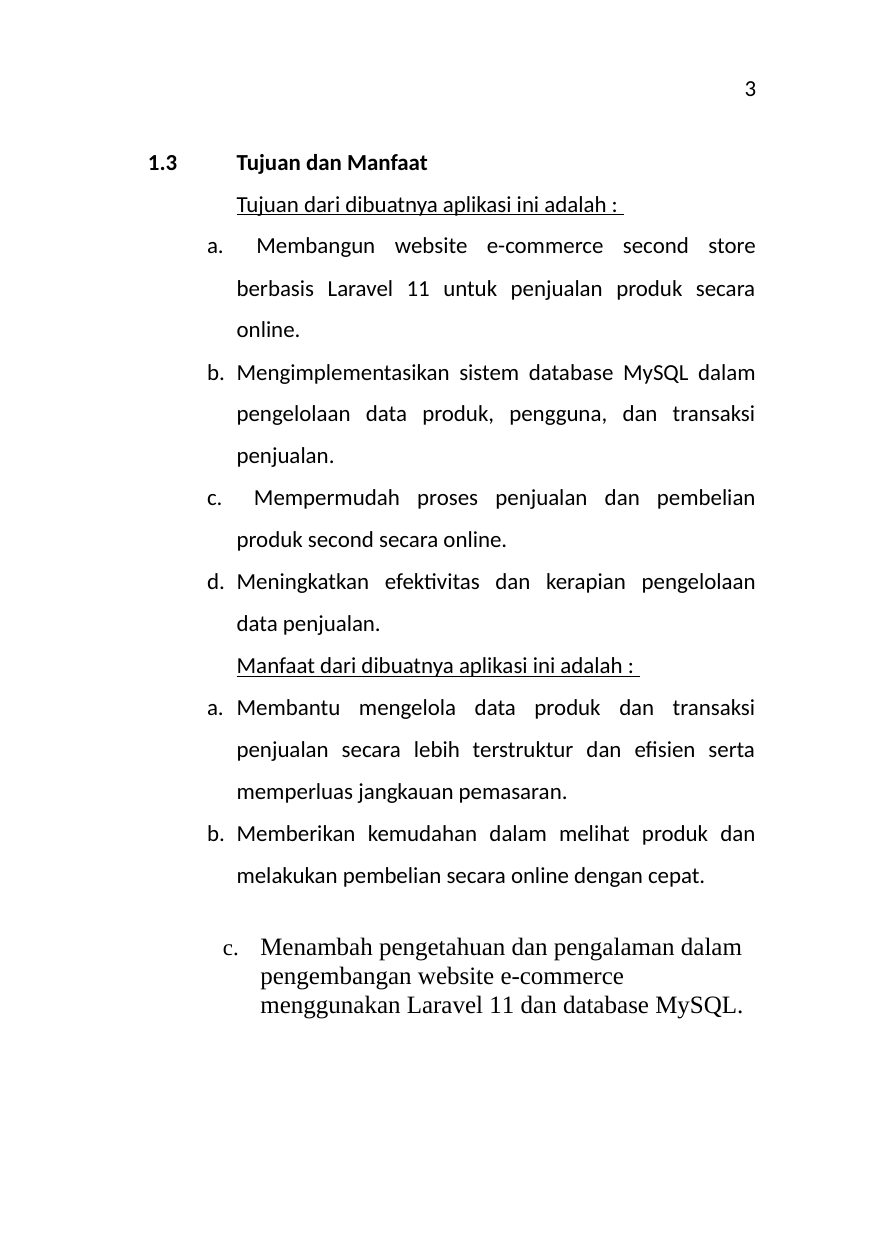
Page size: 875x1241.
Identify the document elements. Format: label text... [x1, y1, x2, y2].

list Mengimplementasikan sistem database MySQL dalam pengelolaan data produk, pengguna, dan transaksi penjualan. [207, 358, 756, 469]
text Tujuan dari dibuatnya aplikasi ini adalah : [148, 190, 756, 218]
list Mempermudah proses penjualan dan pembelian produk second secara online. [207, 483, 756, 553]
list Memberikan kemudahan dalam melihat produk dan melakukan pembelian secara online dengan cepat. [207, 819, 756, 889]
list Menambah pengetahuan dan pengalaman dalam pengembangan website e-commerce menggunakan Laravel 11 dan database MySQL. [223, 932, 756, 1019]
list Membantu mengelola data produk dan transaksi penjualan secara lebih terstruktur dan efisien serta memperluas jangkauan pemasaran. [207, 693, 756, 805]
text Manfaat dari dibuatnya aplikasi ini adalah : [148, 651, 756, 679]
list Meningkatkan efektivitas dan kerapian pengelolaan data penjualan. [207, 567, 756, 637]
subtitle Tujuan dan Manfaat [148, 148, 756, 176]
list Membangun website e-commerce second store berbasis Laravel 11 untuk penjualan produk secara online. [207, 232, 756, 344]
